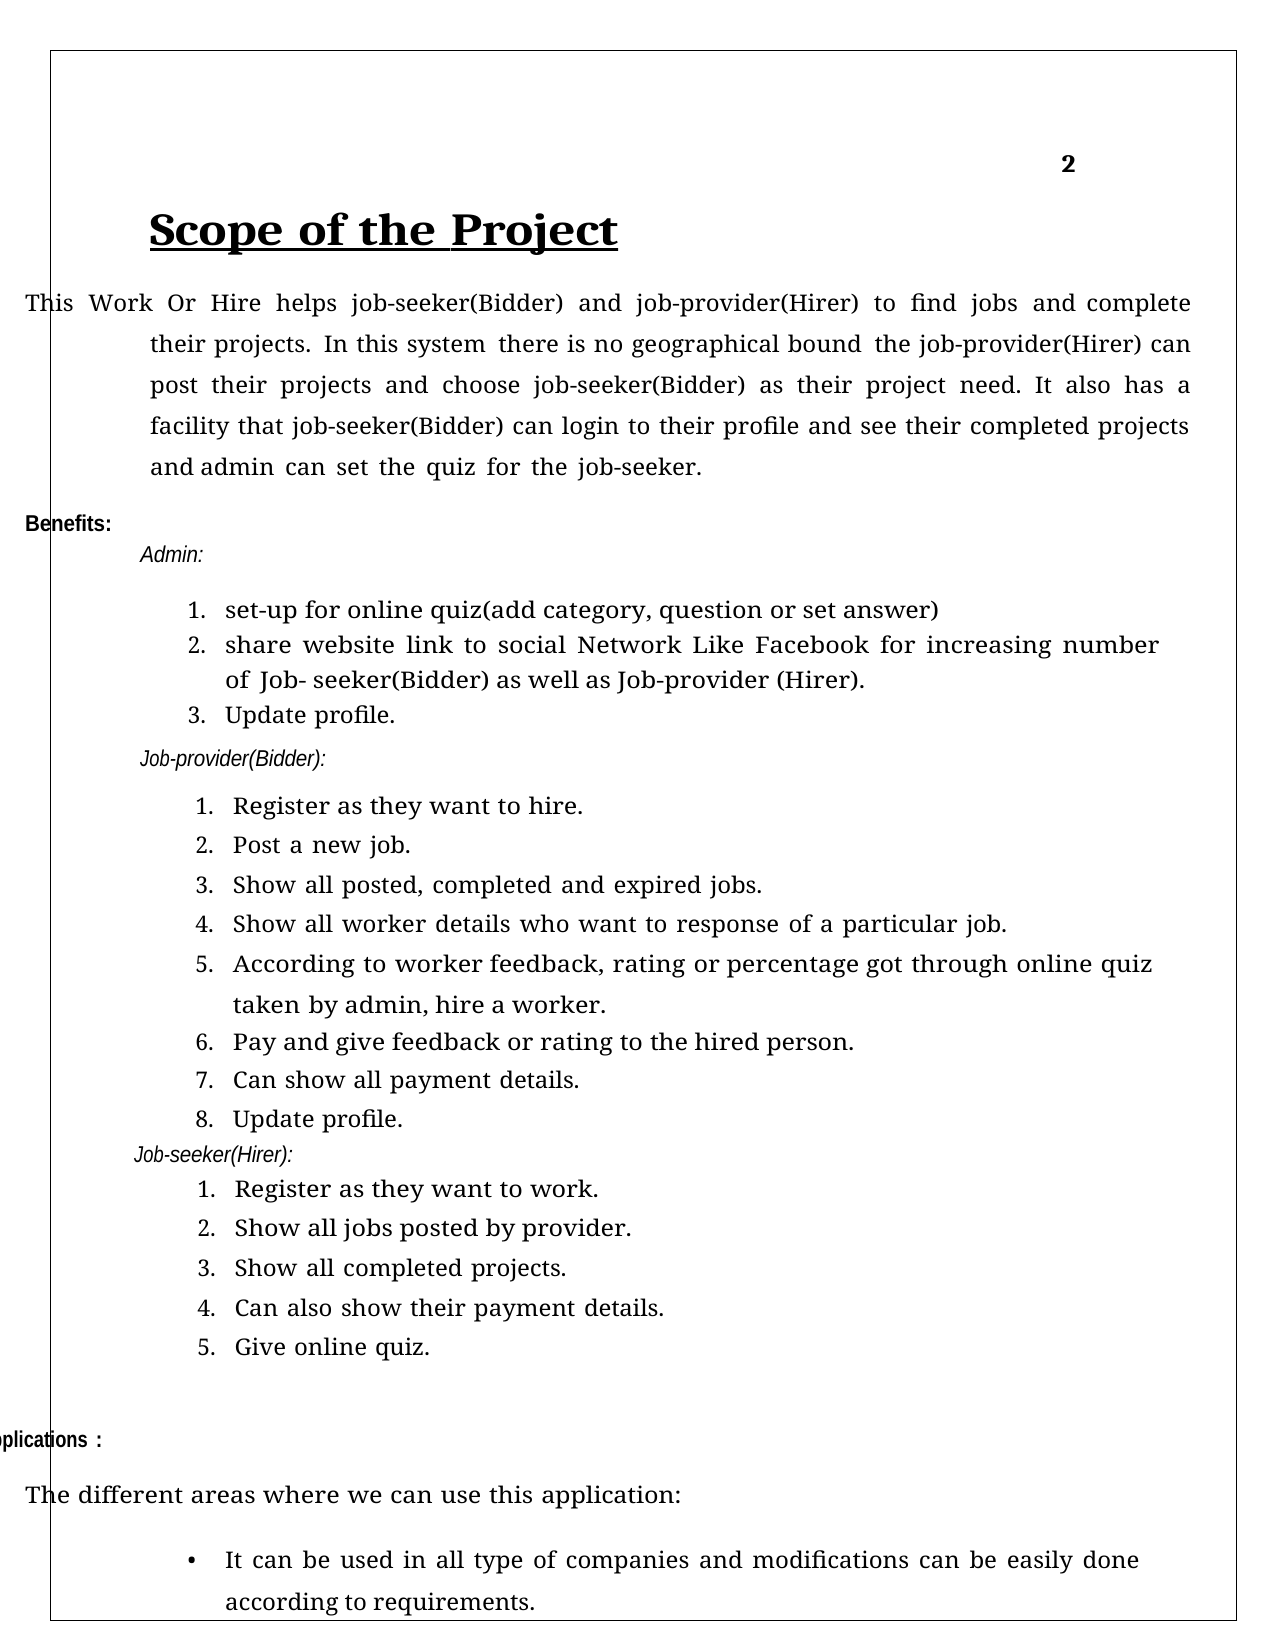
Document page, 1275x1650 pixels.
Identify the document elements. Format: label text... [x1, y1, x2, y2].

list Show all completed projects. [197, 1252, 1236, 1283]
list It can be used in all type of companies and modifications can be easily done according to requirements. [187, 1544, 1190, 1617]
list Show all jobs posted by provider. [197, 1212, 1236, 1244]
text This Work Or Hire helps job-seeker(Bidder) and job-provider(Hirer) to find jobs and complete their projects. In this system there is no geographical bound the job-provider(Hirer) can post their projects and choose job-seeker(Bidder) as their project need. It also has a facility that job-seeker(Bidder) can login to their profile and see their completed projects and admin can set the quiz for the job-seeker. [51, 287, 1191, 482]
list Update profile. [195, 1103, 1236, 1134]
subtitle Scope of the Project [150, 204, 1236, 256]
list Can also show their payment details. [197, 1292, 1236, 1323]
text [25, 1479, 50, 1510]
list According to worker feedback, rating or percentage got through online quiz taken by admin, hire a worker. [195, 948, 1190, 1020]
text Applications : [0, 1426, 50, 1452]
text Benefits: [51, 510, 1236, 537]
text The different areas where we can use this application: [51, 1479, 1236, 1510]
text Applications : [51, 1426, 1236, 1452]
list Show all worker details who want to response of a particular job. [195, 908, 1236, 940]
text Job-provider(Bidder): [140, 745, 1236, 771]
list set-up for online quiz(add category, question or set answer) [187, 593, 1236, 625]
list Pay and give feedback or rating to the hired person. [195, 1030, 1236, 1056]
text Job-seeker(Hirer): [134, 1141, 1236, 1167]
list Show all posted, completed and expired jobs. [195, 869, 1236, 900]
list Update profile. [187, 699, 1236, 731]
list Post a new job. [195, 829, 1236, 860]
text 2 [260, 150, 1076, 178]
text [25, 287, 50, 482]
list Register as they want to work. [197, 1173, 1236, 1204]
list Register as they want to hire. [195, 790, 1236, 821]
text Benefits: [25, 510, 50, 537]
list Give online quiz. [197, 1331, 1236, 1362]
text Admin: [140, 541, 1236, 567]
list share website link to social Network Like Facebook for increasing number of Job- seeker(Bidder) as well as Job-provider (Hirer). [187, 629, 1191, 695]
list Can show all payment details. [195, 1064, 1236, 1095]
